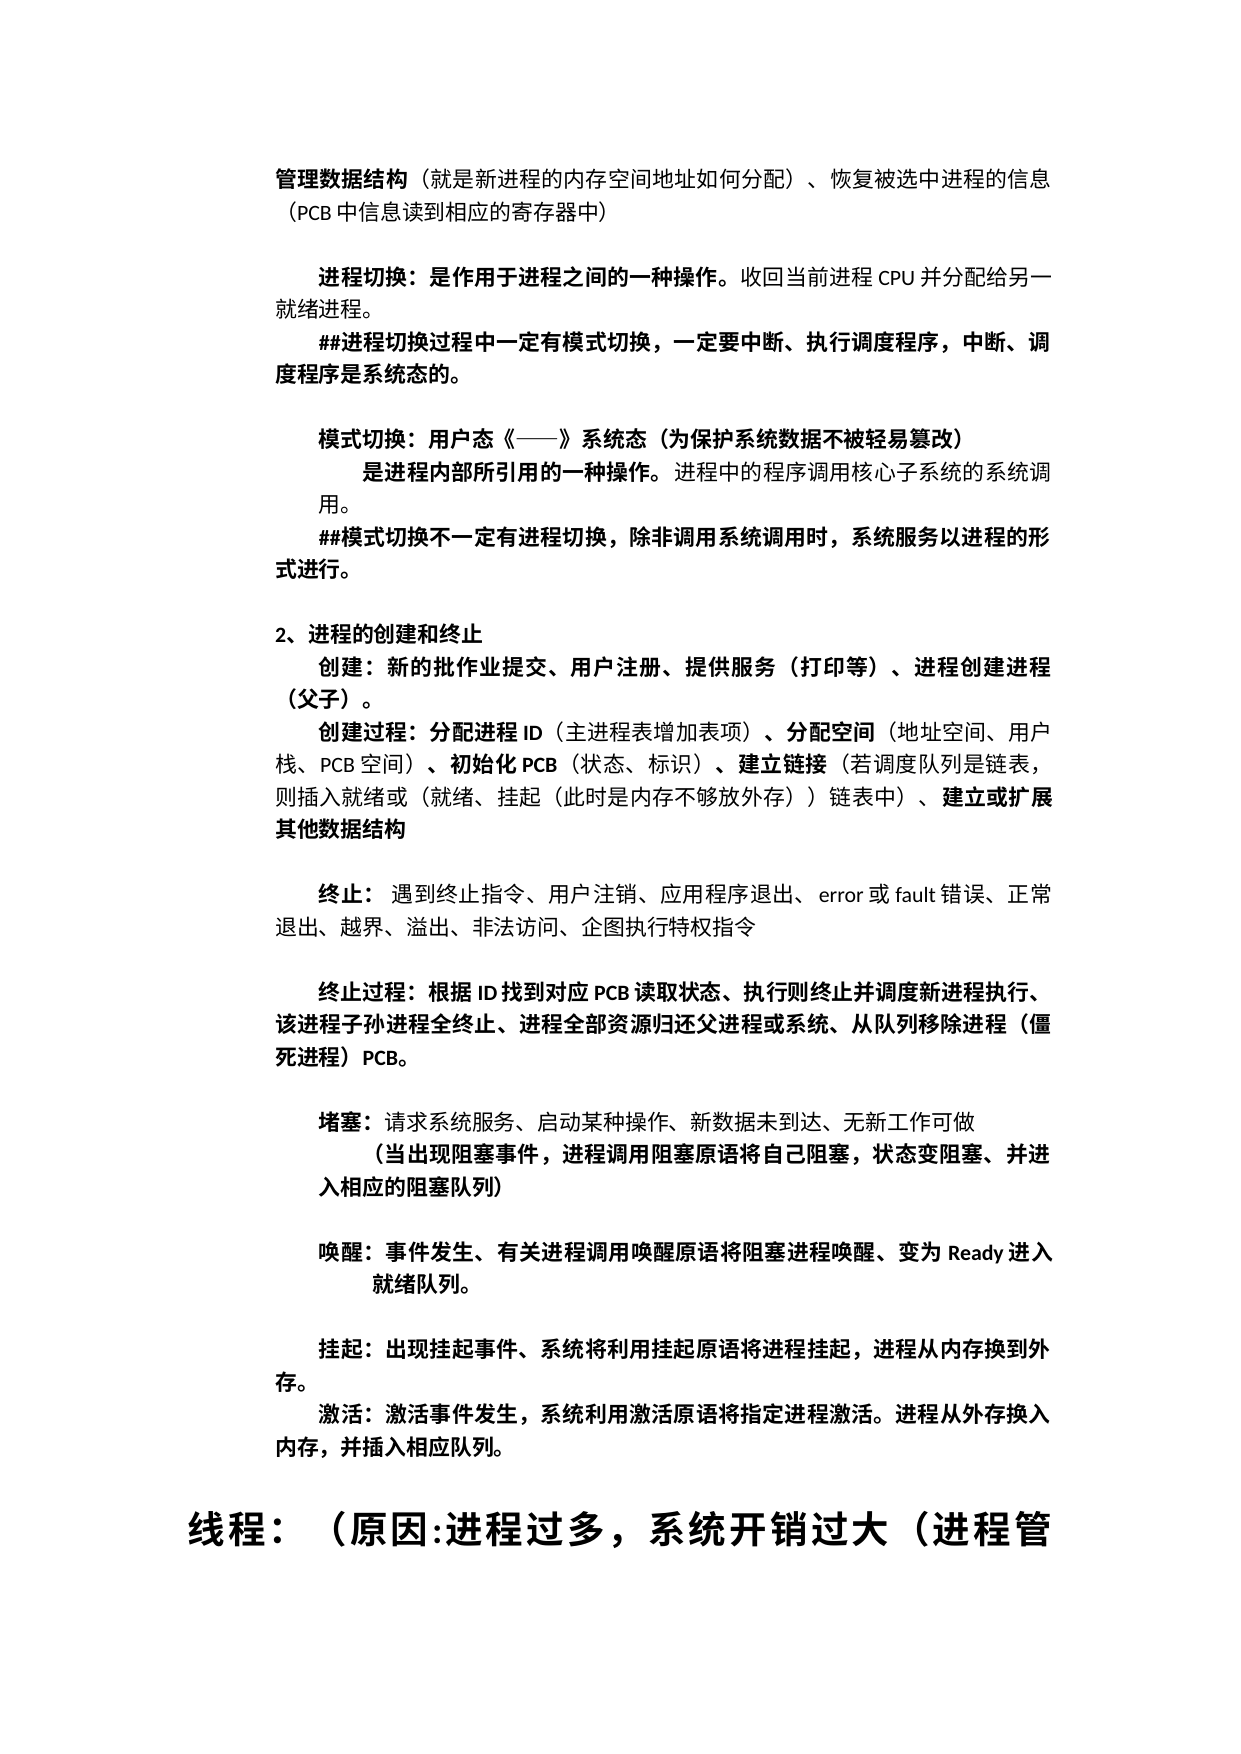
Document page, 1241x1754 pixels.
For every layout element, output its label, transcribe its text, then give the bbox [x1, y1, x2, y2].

list 唤醒：事件发生、有关进程调用唤醒原语将阻塞进程唤醒、变为Ready进入 就绪队列。 [275, 1234, 1053, 1299]
list 激活：激活事件发生，系统利用激活原语将指定进程激活。进程从外存换入内存，并插入相应队列。 [275, 1397, 1053, 1462]
list 终止： 遇到终止指令、用户注销、应用程序退出、error或fault错误、正常退出、越界、溢出、非法访问、企图执行特权指令 [275, 877, 1053, 942]
list 终止过程：根据ID找到对应PCB读取状态、执行则终止并调度新进程执行、该进程子孙进程全终止、进程全部资源归还父进程或系统、从队列移除进程（僵死进程）PCB。 [275, 974, 1053, 1072]
list ##模式切换不一定有进程切换，除非调用系统调用时，系统服务以进程的形式进行。 [275, 519, 1053, 584]
list 挂起：出现挂起事件、系统将利用挂起原语将进程挂起，进程从内存换到外存。 [275, 1332, 1053, 1397]
list 模式切换：用户态《——》系统态（为保护系统数据不被轻易篡改） [275, 422, 1053, 454]
list 进程的创建和终止 [231, 617, 1053, 649]
list 是进程内部所引用的一种操作。进程中的程序调用核心子系统的系统调用。 [319, 454, 1053, 519]
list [187, 1494, 1053, 1559]
list 堵塞：请求系统服务、启动某种操作、新数据未到达、无新工作可做 [275, 1104, 1053, 1137]
list ##进程切换过程中一定有模式切换，一定要中断、执行调度程序，中断、调度程序是系统态的。 [275, 324, 1053, 389]
list 创建：新的批作业提交、用户注册、提供服务（打印等）、进程创建进程（父子）。 [275, 649, 1053, 714]
list （当出现阻塞事件，进程调用阻塞原语将自己阻塞，状态变阻塞、并进入相应的阻塞队列） [319, 1137, 1053, 1202]
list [275, 162, 1053, 227]
list 创建过程：分配进程ID（主进程表增加表项）、分配空间（地址空间、用户栈、PCB空间）、初始化PCB（状态、标识）、建立链接（若调度队列是链表，则插入就绪或（就绪、挂起（此时是内存不够放外存））链表中）、建立或扩展其他数据结构 [275, 714, 1053, 844]
list 进程切换：是作用于进程之间的一种操作。收回当前进程CPU并分配给另一就绪进程。 [275, 259, 1053, 324]
